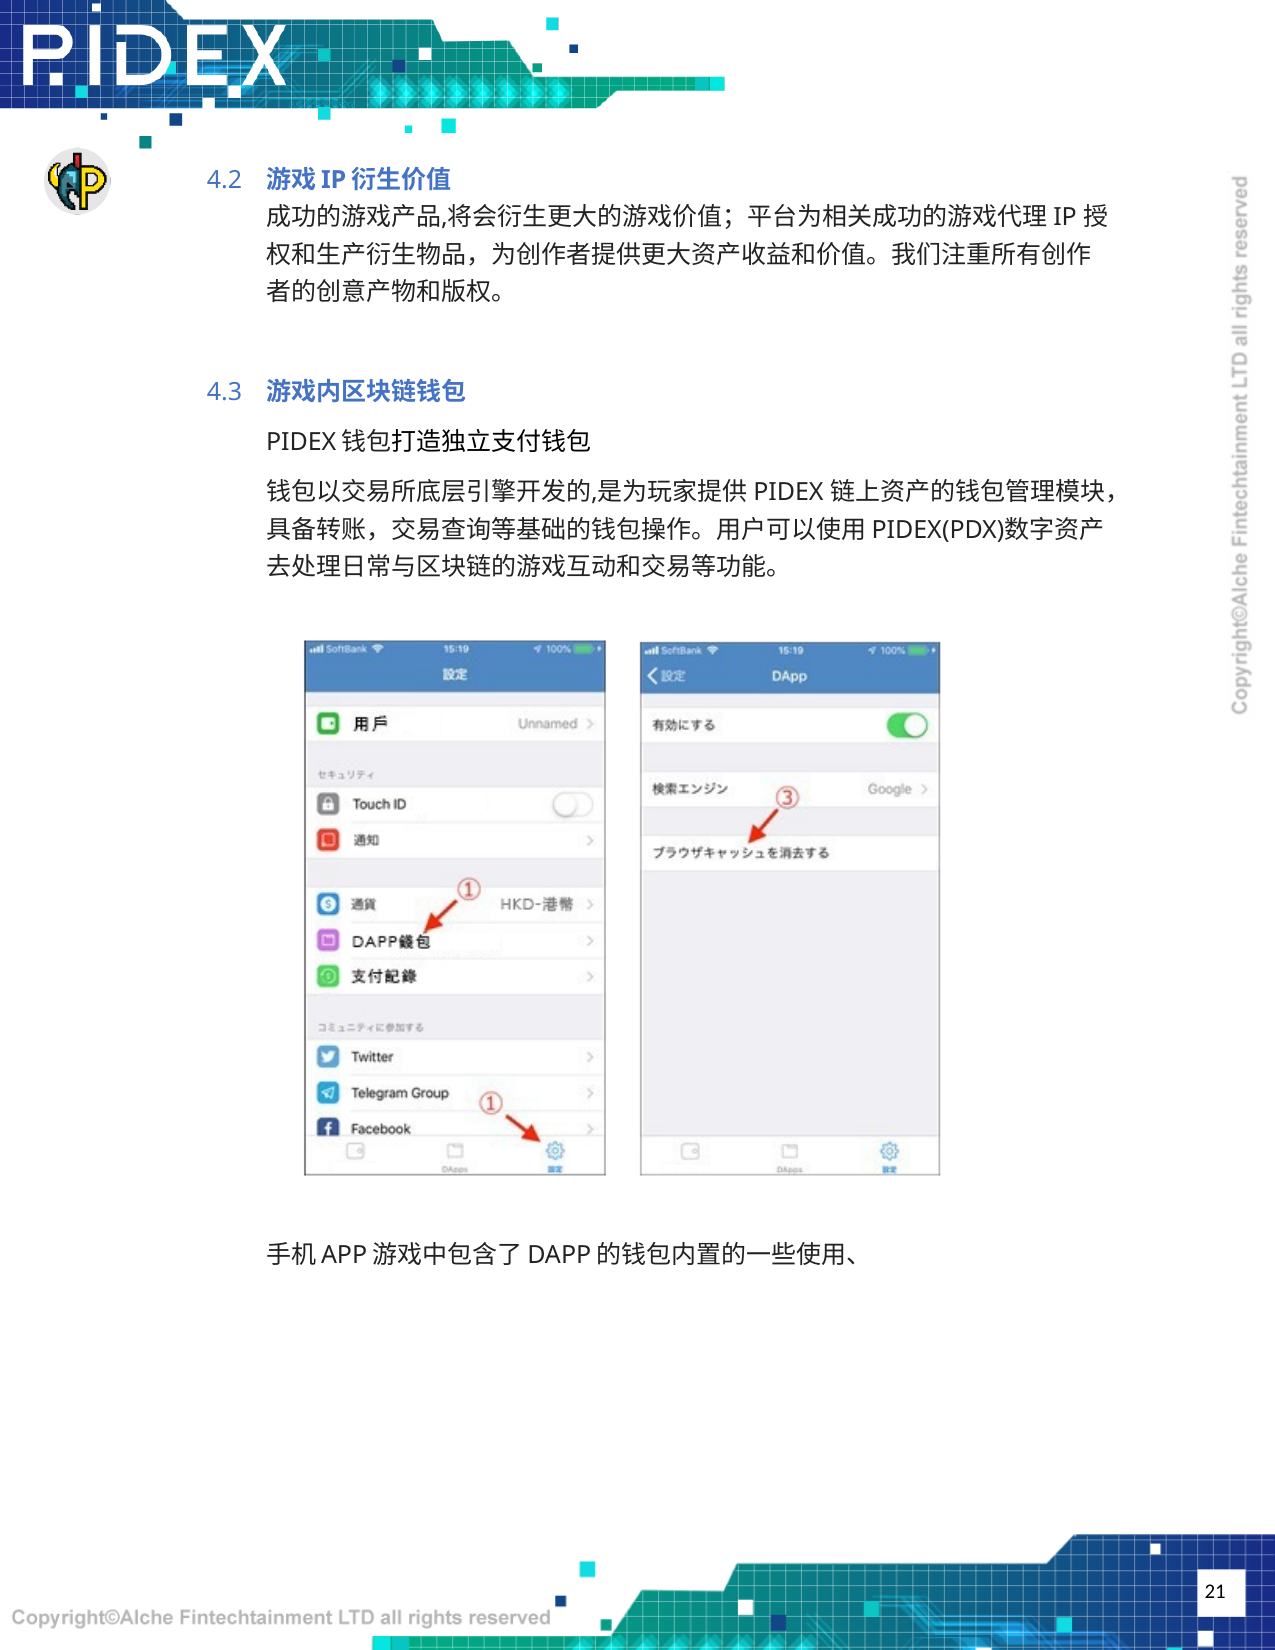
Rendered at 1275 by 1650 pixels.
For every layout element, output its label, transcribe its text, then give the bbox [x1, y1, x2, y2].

list 钱包以交易所底层引擎开发的,是为玩家提供 PIDEX 链上资产的钱包管理模块，具备转账，交易查询等基础的钱包操作。用户可以使用 PIDEX(PDX)数字资产去处理日常与区块链的游戏互动和交易等功能。 [266, 471, 1113, 584]
list 游戏内区块链钱包 [207, 371, 1113, 409]
list PIDEX钱包打造独立支付钱包 [266, 421, 1113, 459]
picture [0, 0, 1047, 218]
list 游戏IP衍生价值 成功的游戏产品,将会衍生更大的游戏价值；平台为相关成功的游戏代理 IP 授权和生产衍生物品，为创作者提供更大资产收益和价值。我们注重所有创作者的创意产物和版权。 [207, 159, 1113, 309]
picture [267, 622, 981, 1193]
picture [0, 1533, 1275, 1650]
picture [1228, 172, 1254, 717]
